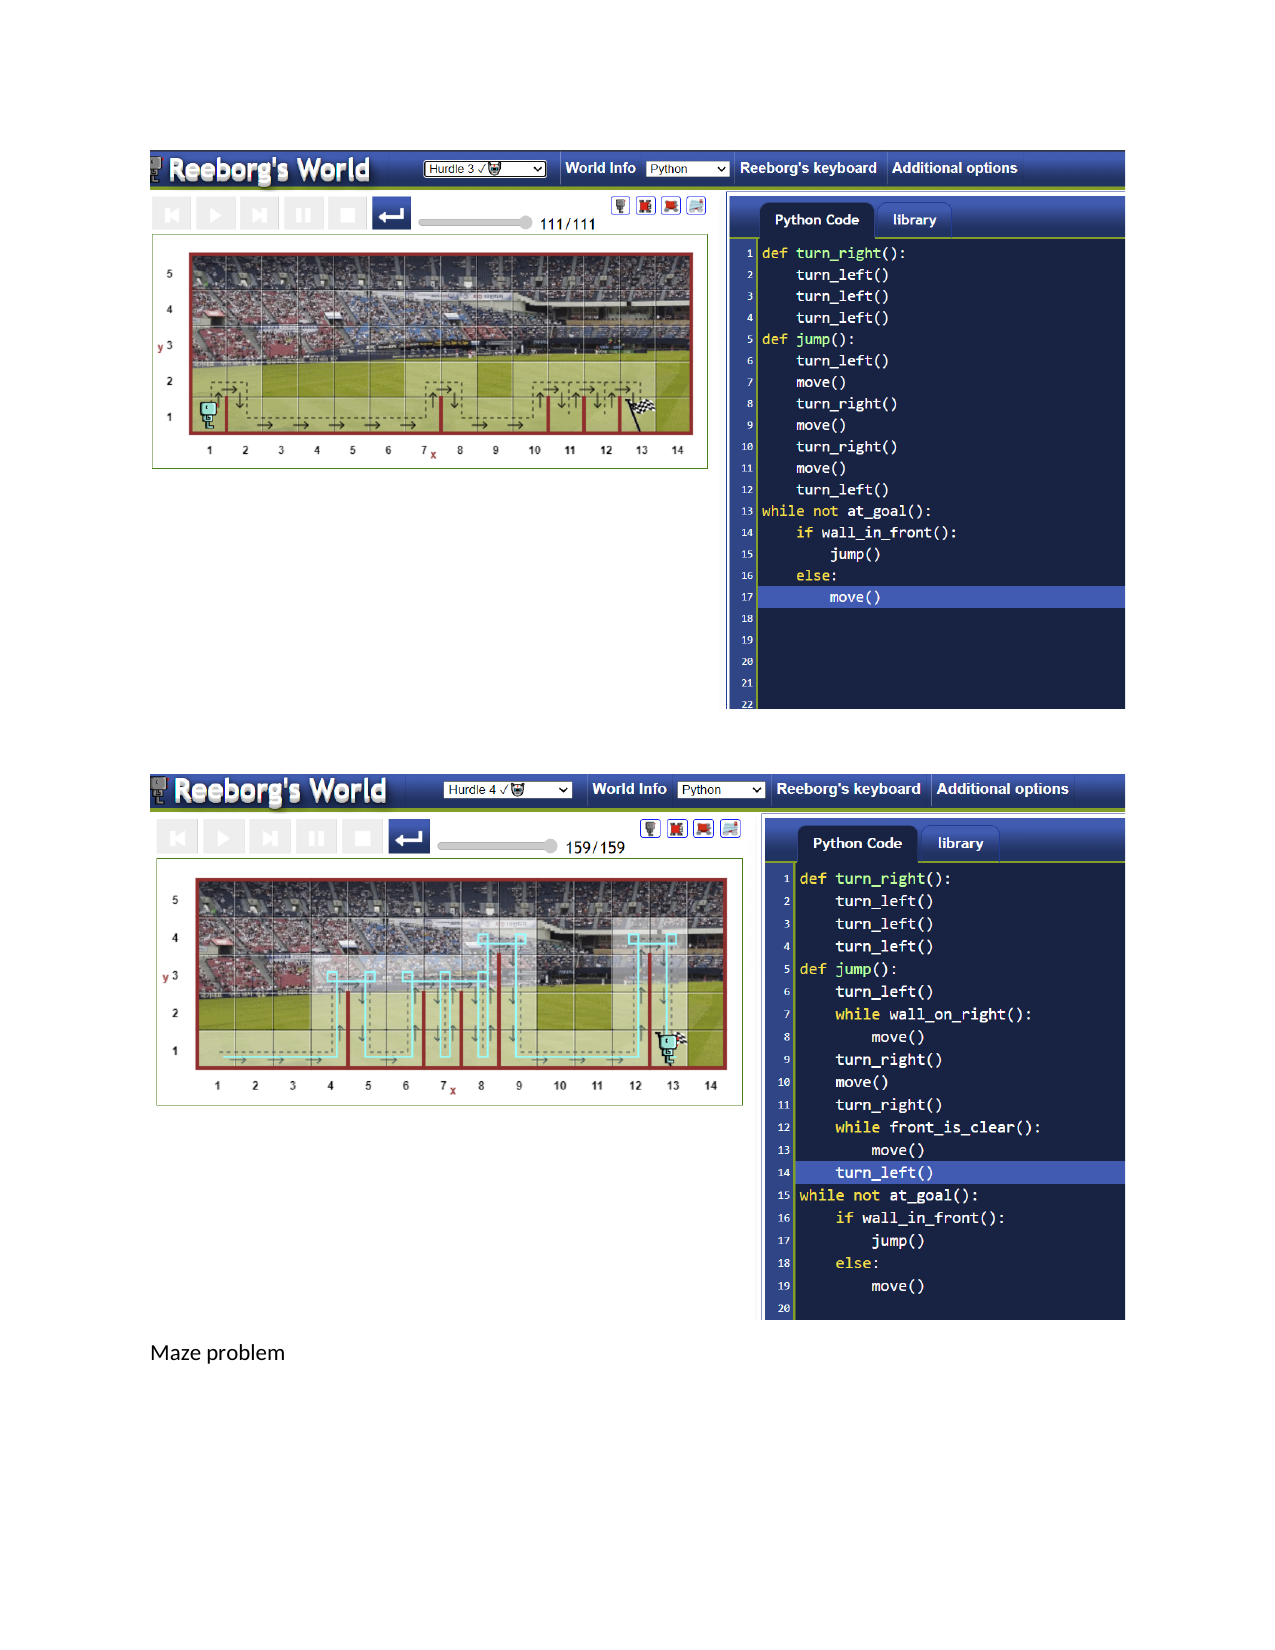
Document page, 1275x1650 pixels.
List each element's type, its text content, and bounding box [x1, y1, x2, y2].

picture [150, 774, 1125, 1320]
picture [150, 150, 1125, 709]
text Maze problem [150, 1338, 1125, 1366]
